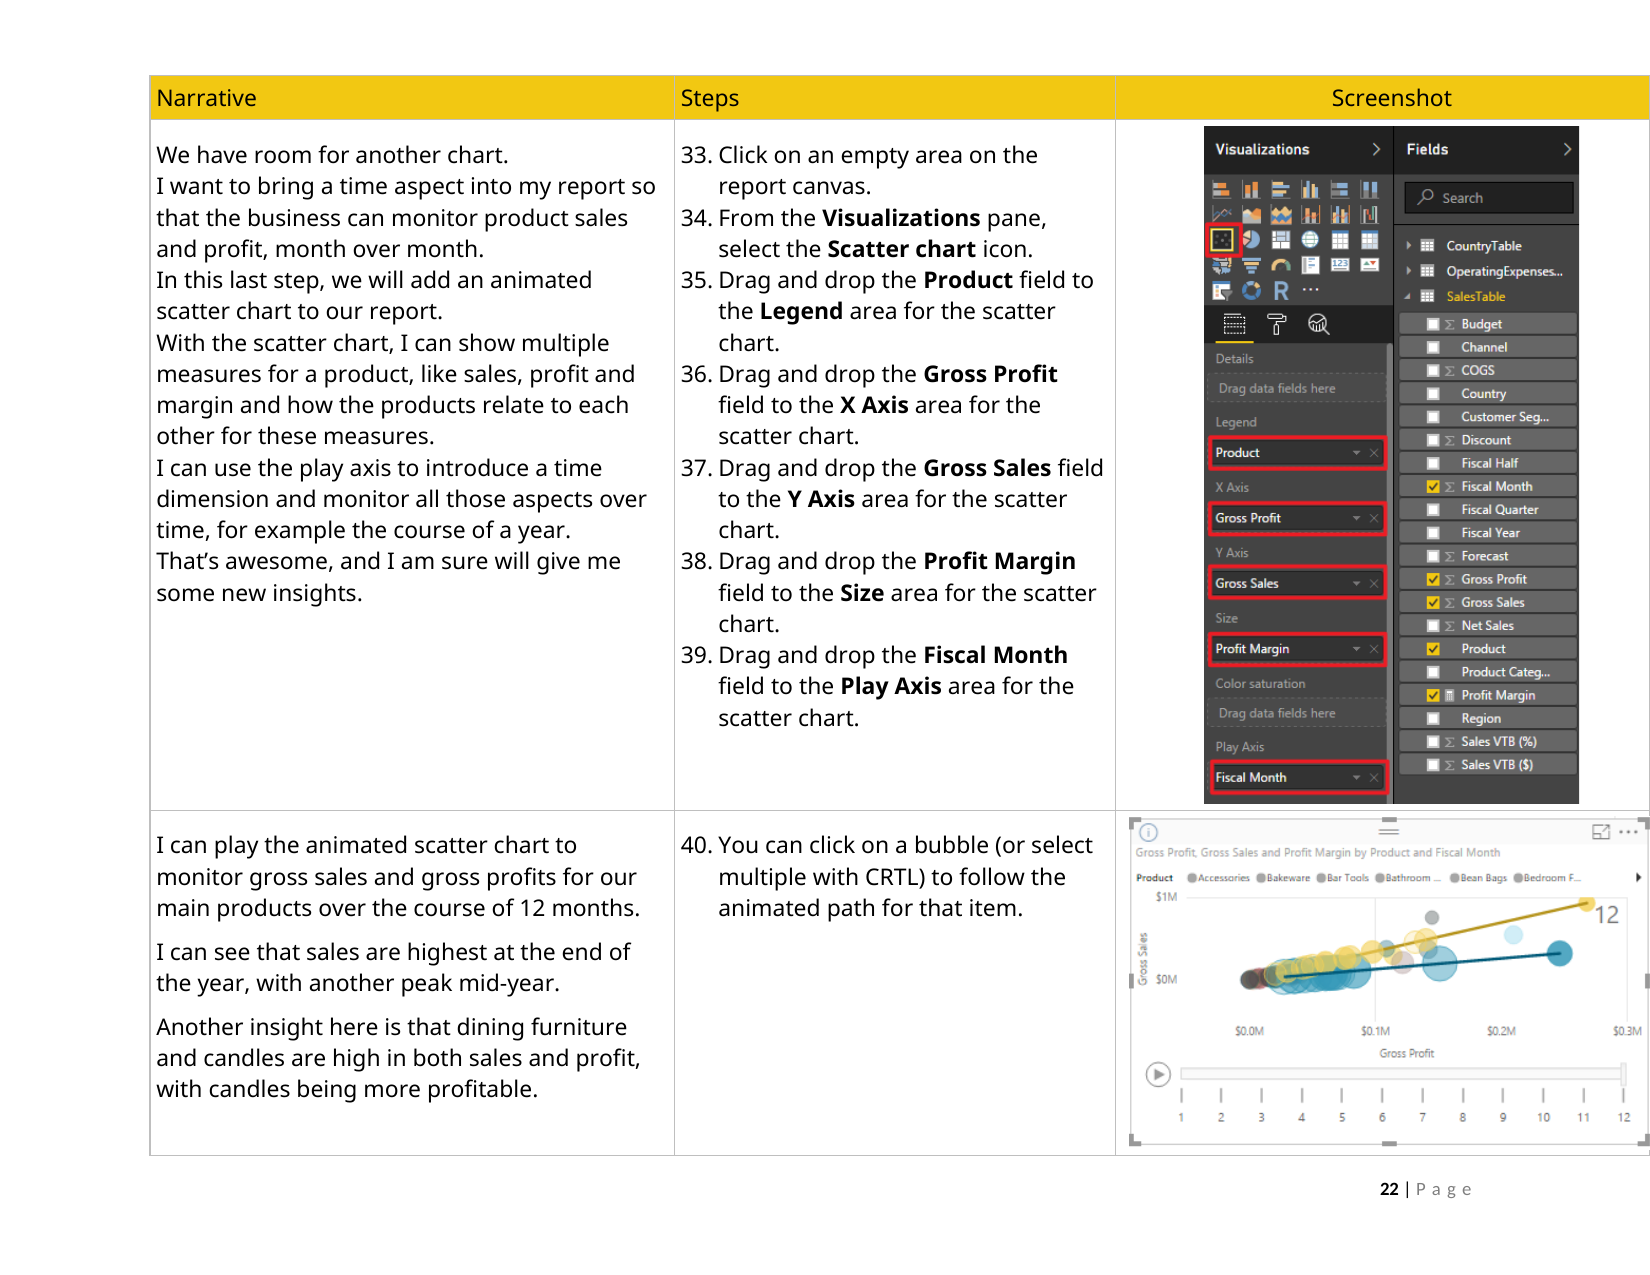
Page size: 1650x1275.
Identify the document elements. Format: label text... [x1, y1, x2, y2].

table_cell I can play the animated scatter chart to monitor gross sales and gross profits for our main products over the course of 12 months. I can see that sales are highest at the end of the year, with another peak mid-year. Another insight here is that dining furniture and candles are high in both sales and profit, with candles being more profitable. [151, 811, 674, 1155]
table_cell We have room for another chart. I want to bring a time aspect into my report so that the business can monitor product sales and profit, month over month. In this last step, we will add an animated scatter chart to our report. With the scatter chart, I can show multiple measures for a product, like sales, profit and margin and how the products relate to each other for these measures. I can use the play axis to introduce a time dimension and monitor all those aspects over time, for example the course of a year. That’s awesome, and I am sure will give me some new insights. [151, 120, 674, 810]
table_header Steps [675, 76, 1115, 119]
picture [1129, 816, 1650, 1150]
table_header Narrative [151, 76, 674, 119]
table_header Screenshot [1116, 76, 1649, 119]
table_cell [1116, 120, 1649, 810]
picture [1204, 126, 1580, 804]
table_cell [1116, 811, 1649, 1155]
table_cell You can click on a bubble (or select multiple with CRTL) to follow the animated path for that item. [675, 811, 1115, 1155]
table_cell Click on an empty area on the report canvas. From the Visualizations pane, select the Scatter chart icon. Drag and drop the Product field to the Legend area for the scatter chart. Drag and drop the Gross Profit field to the X Axis area for the scatter chart. Drag and drop the Gross Sales field to the Y Axis area for the scatter chart. Drag and drop the Profit Margin field to the Size area for the scatter chart. Drag and drop the Fiscal Month field to the Play Axis area for the scatter chart. [675, 120, 1115, 810]
